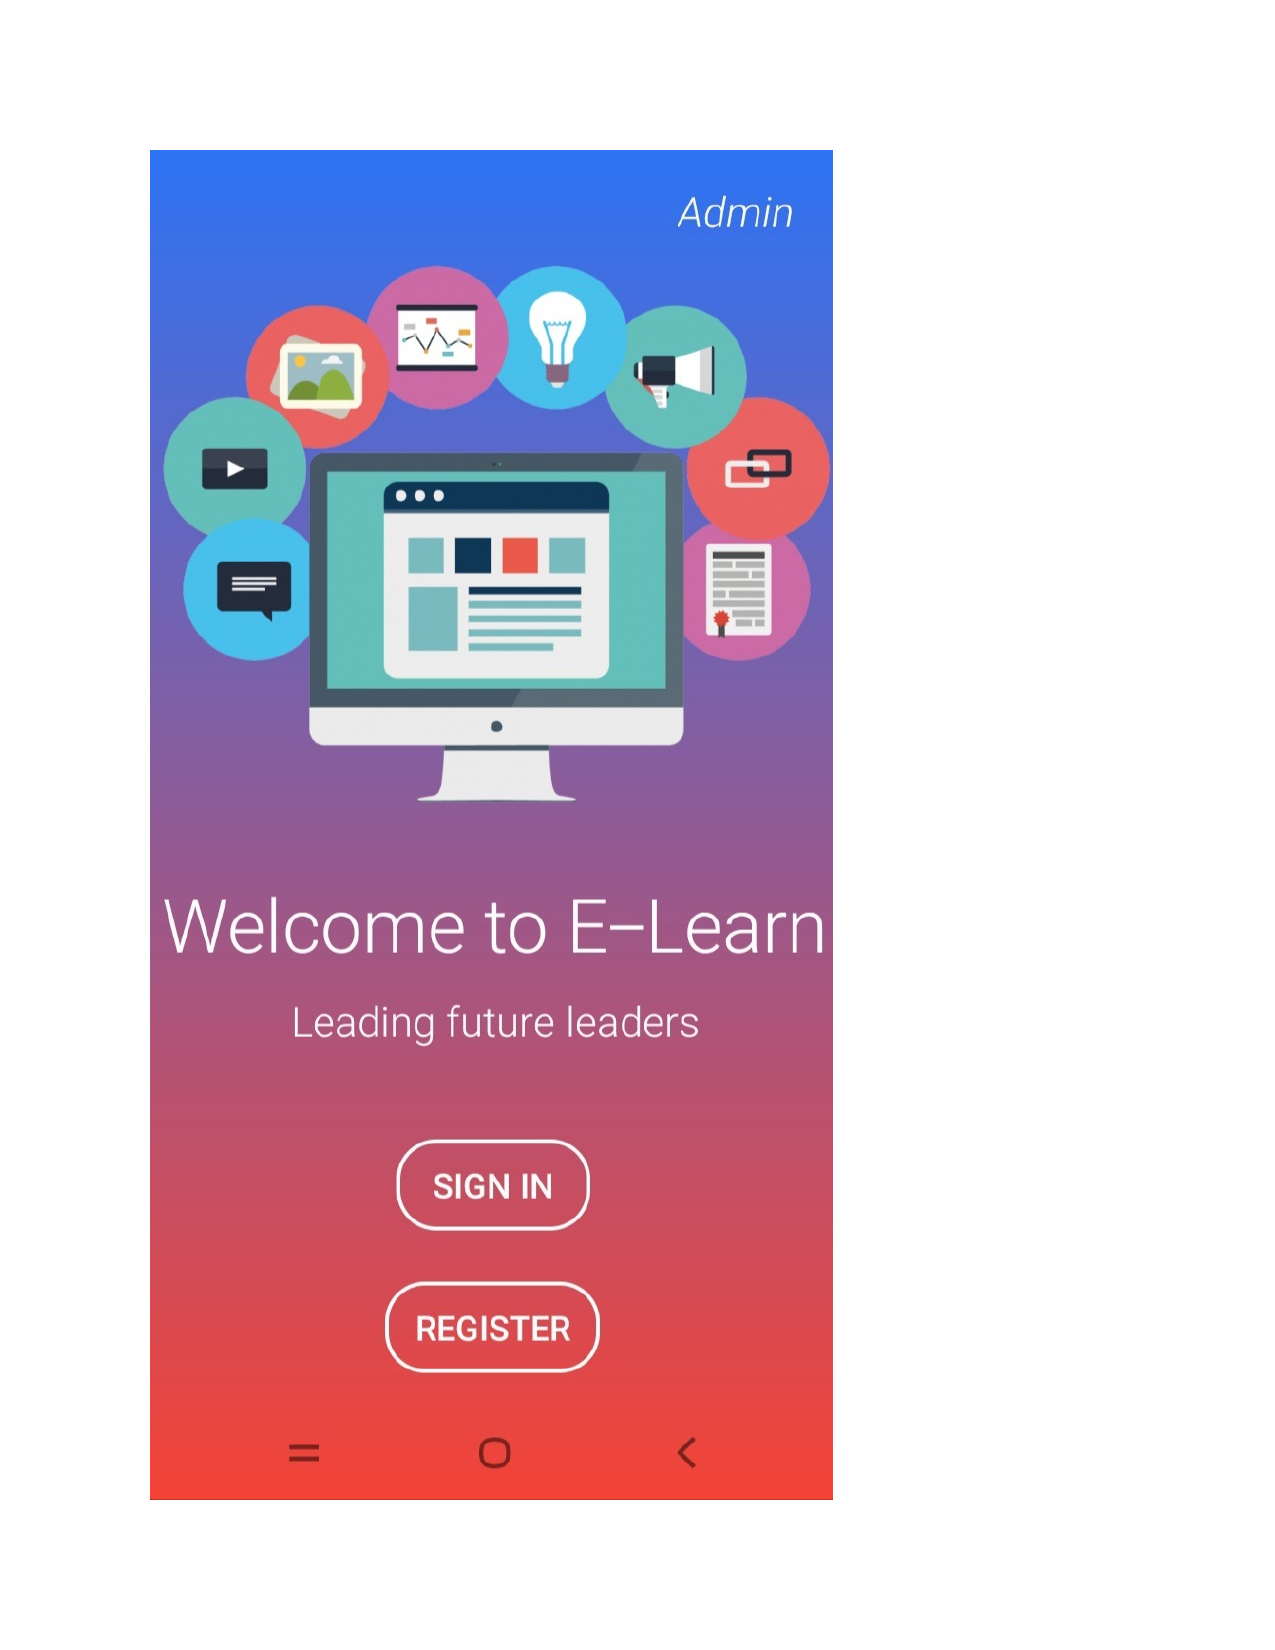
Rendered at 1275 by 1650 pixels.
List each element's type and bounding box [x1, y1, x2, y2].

picture [150, 150, 833, 1500]
